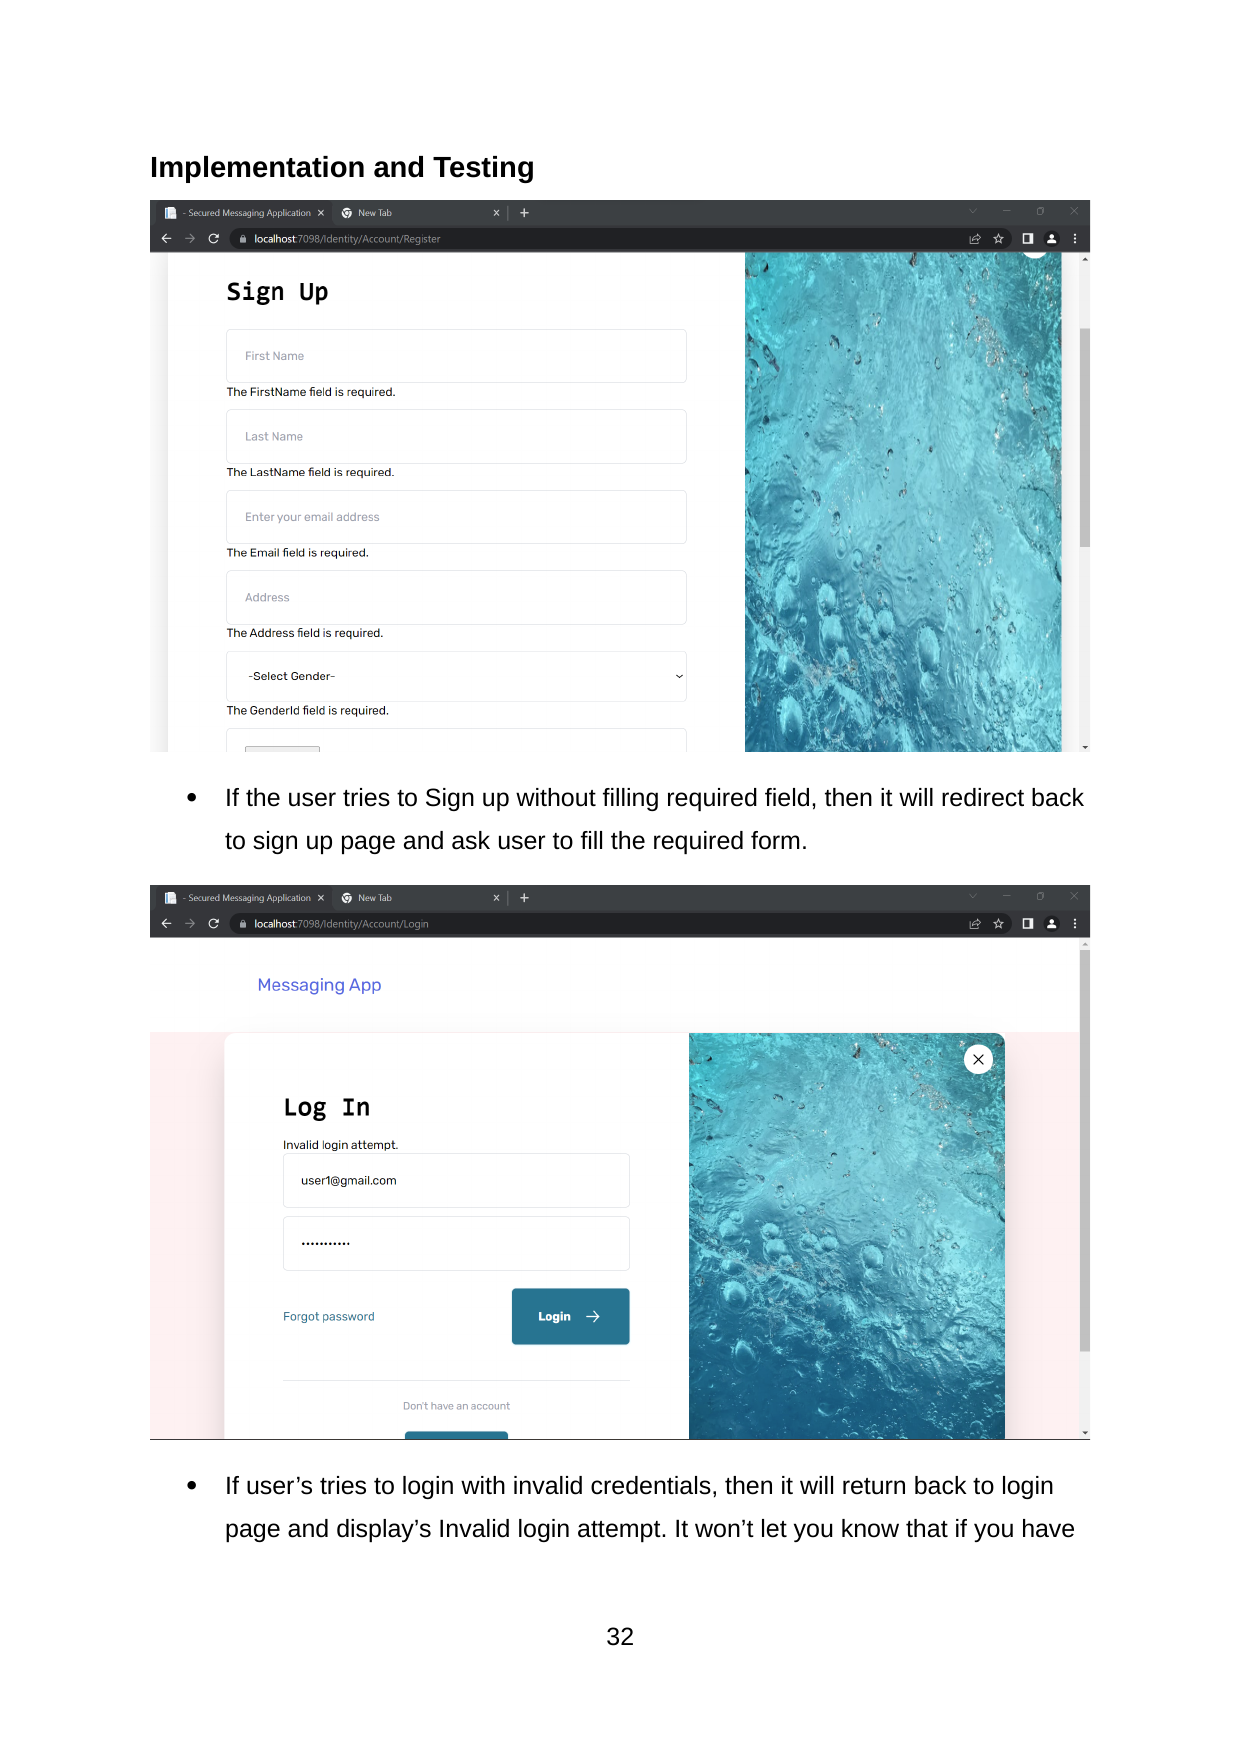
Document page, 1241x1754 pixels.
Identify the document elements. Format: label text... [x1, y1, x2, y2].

picture [150, 885, 1091, 1440]
subtitle Implementation and Testing [150, 150, 1090, 183]
list If the user tries to Sign up without filling required field, then it will redirect back to sign up page and ask user to fill the required form. [187, 783, 1090, 855]
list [187, 1471, 1090, 1543]
picture [150, 200, 1091, 752]
